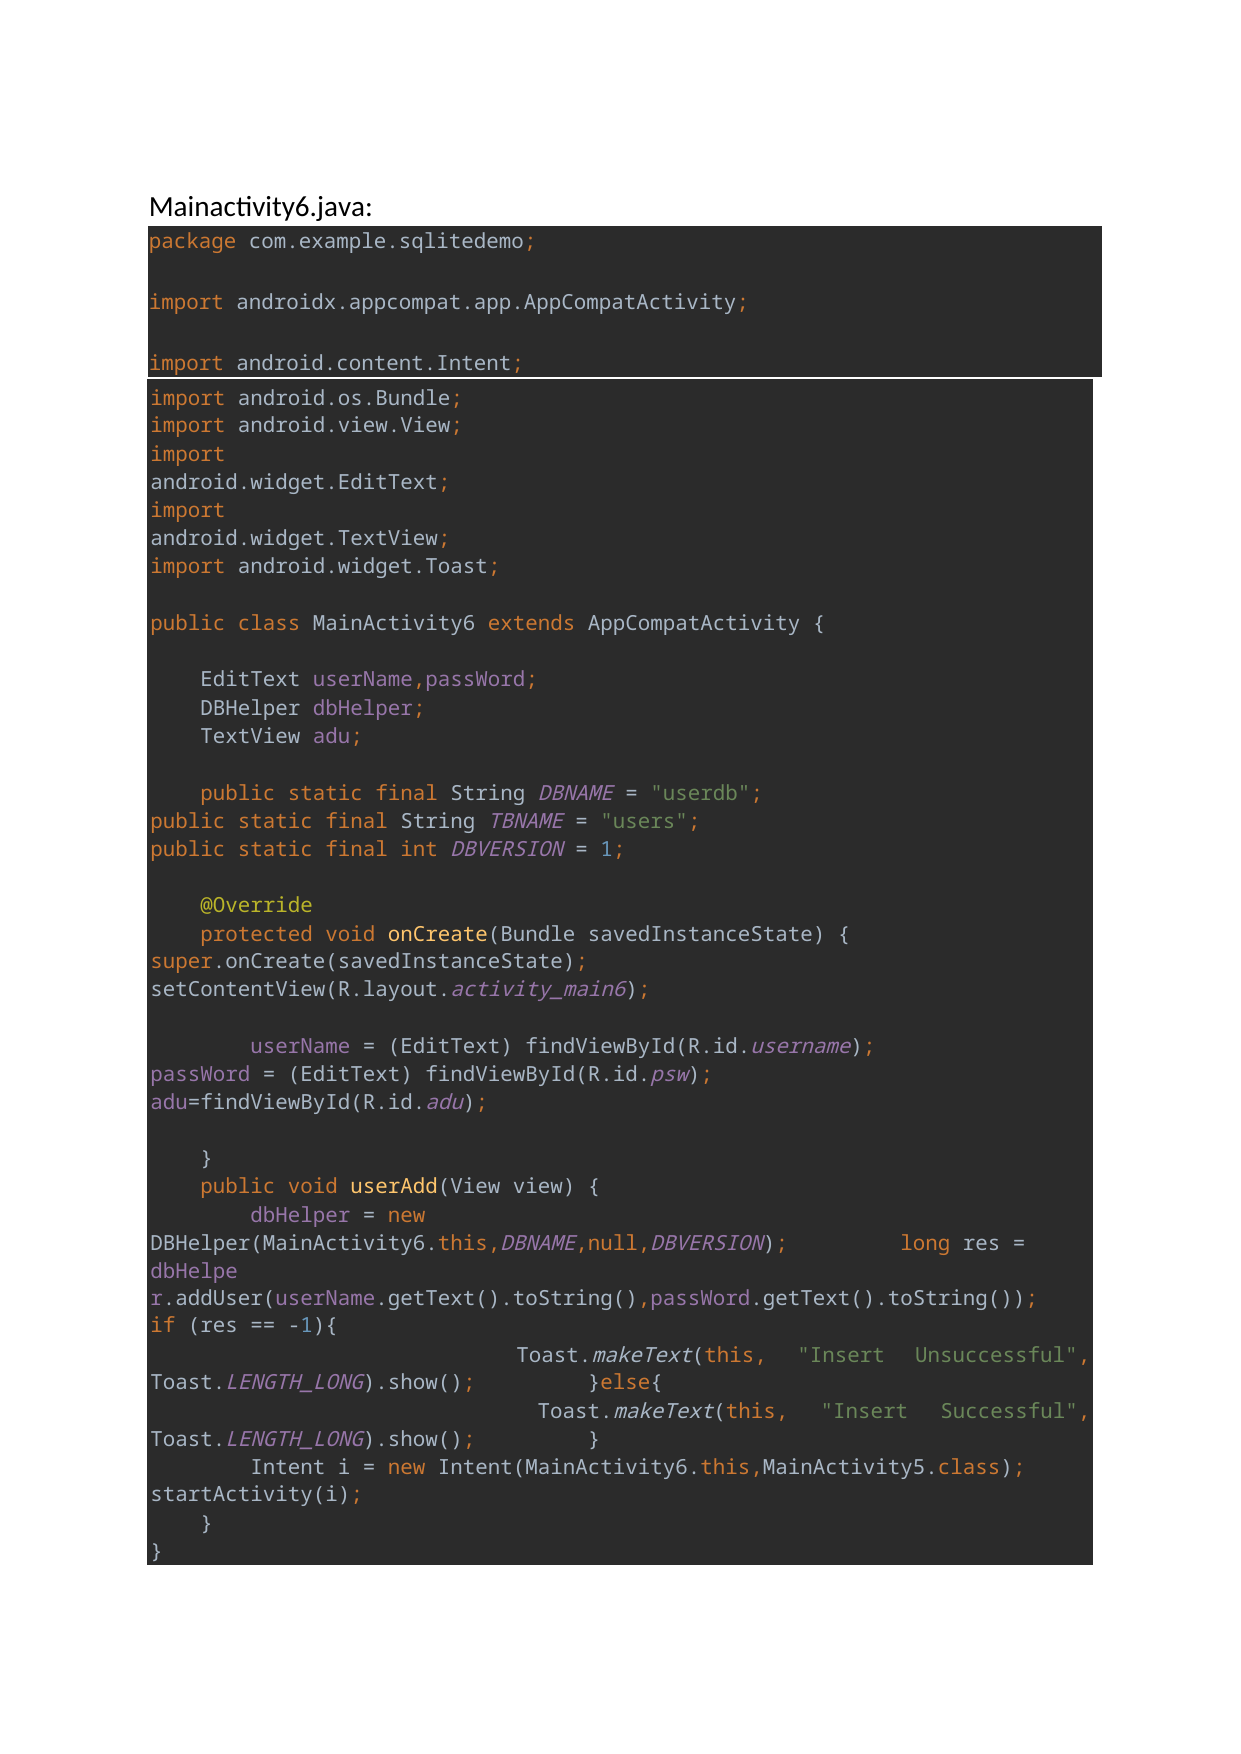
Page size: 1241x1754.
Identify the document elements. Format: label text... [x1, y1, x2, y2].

text package com.example.sqlitedemo; [148, 226, 1102, 254]
text Mainactivity6.java: [148, 188, 1102, 223]
table_header import android.os.Bundle; import android.view.View; import android.widget.EditText; import android.widget.TextView; import android.widget.Toast; public class MainActivity6 extends AppCompatActivity { EditText userName,passWord; DBHelper dbHelper; TextView adu; public static final String DBNAME = "userdb"; public static final String TBNAME = "users"; public static final int DBVERSION = 1; @Override protected void onCreate(Bundle savedInstanceState) { super.onCreate(savedInstanceState); setContentView(R.layout.activity_main6); userName = (EditText) findViewById(R.id.username); passWord = (EditText) findViewById(R.id.psw); adu=findViewById(R.id.adu); } public void userAdd(View view) { dbHelper = new DBHelper(MainActivity6.this,DBNAME,null,DBVERSION); long res = dbHelper.addUser(userName.getText().toString(),passWord.getText().toString()); if (res == -1){ Toast.makeText(this, "Insert Unsuccessful", Toast.LENGTH_LONG).show(); }else{ Toast.makeText(this, "Insert Successful", Toast.LENGTH_LONG).show(); } Intent i = new Intent(MainActivity6.this,MainActivity5.class); startActivity(i); } } [147, 379, 1093, 1565]
text import android.content.Intent; [148, 348, 1102, 377]
text import androidx.appcompat.app.AppCompatActivity; [148, 287, 1102, 316]
